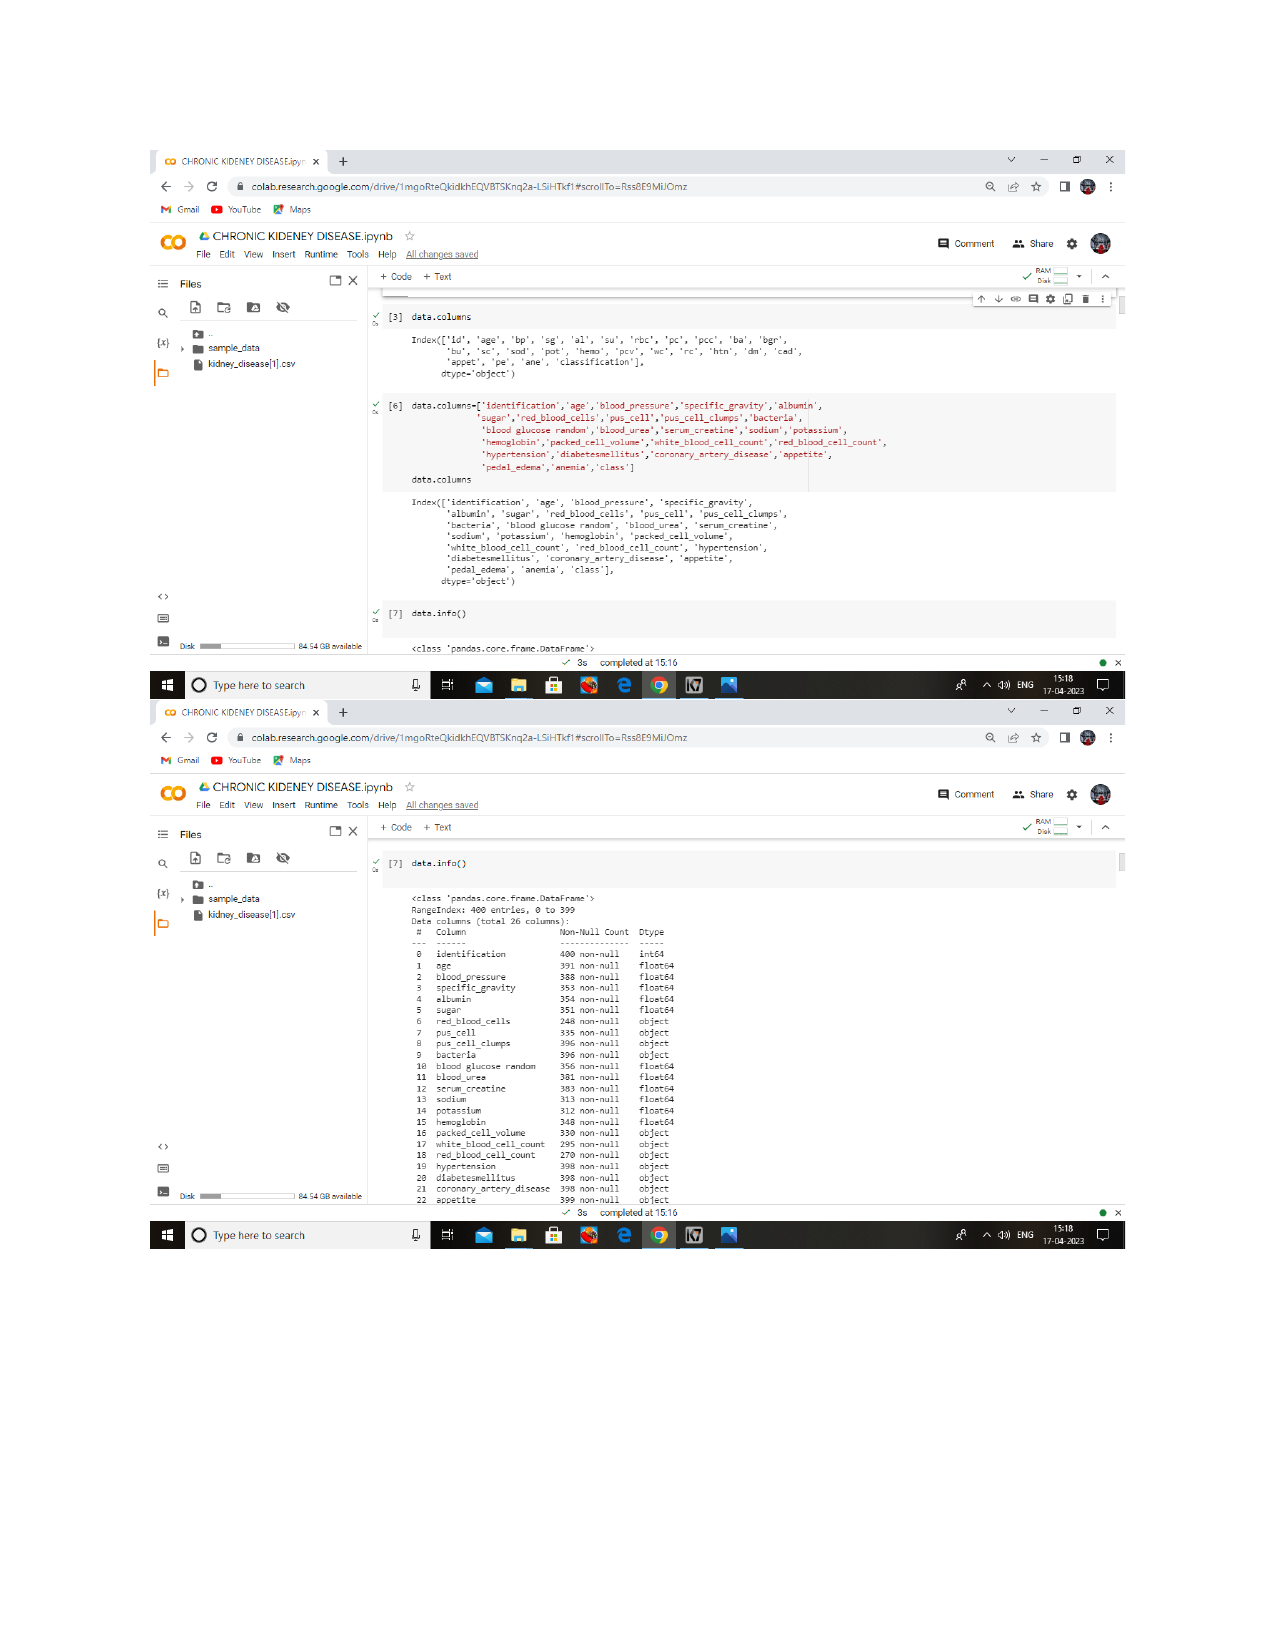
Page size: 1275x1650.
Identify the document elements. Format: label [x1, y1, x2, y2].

picture [150, 150, 1125, 699]
picture [150, 700, 1125, 1249]
